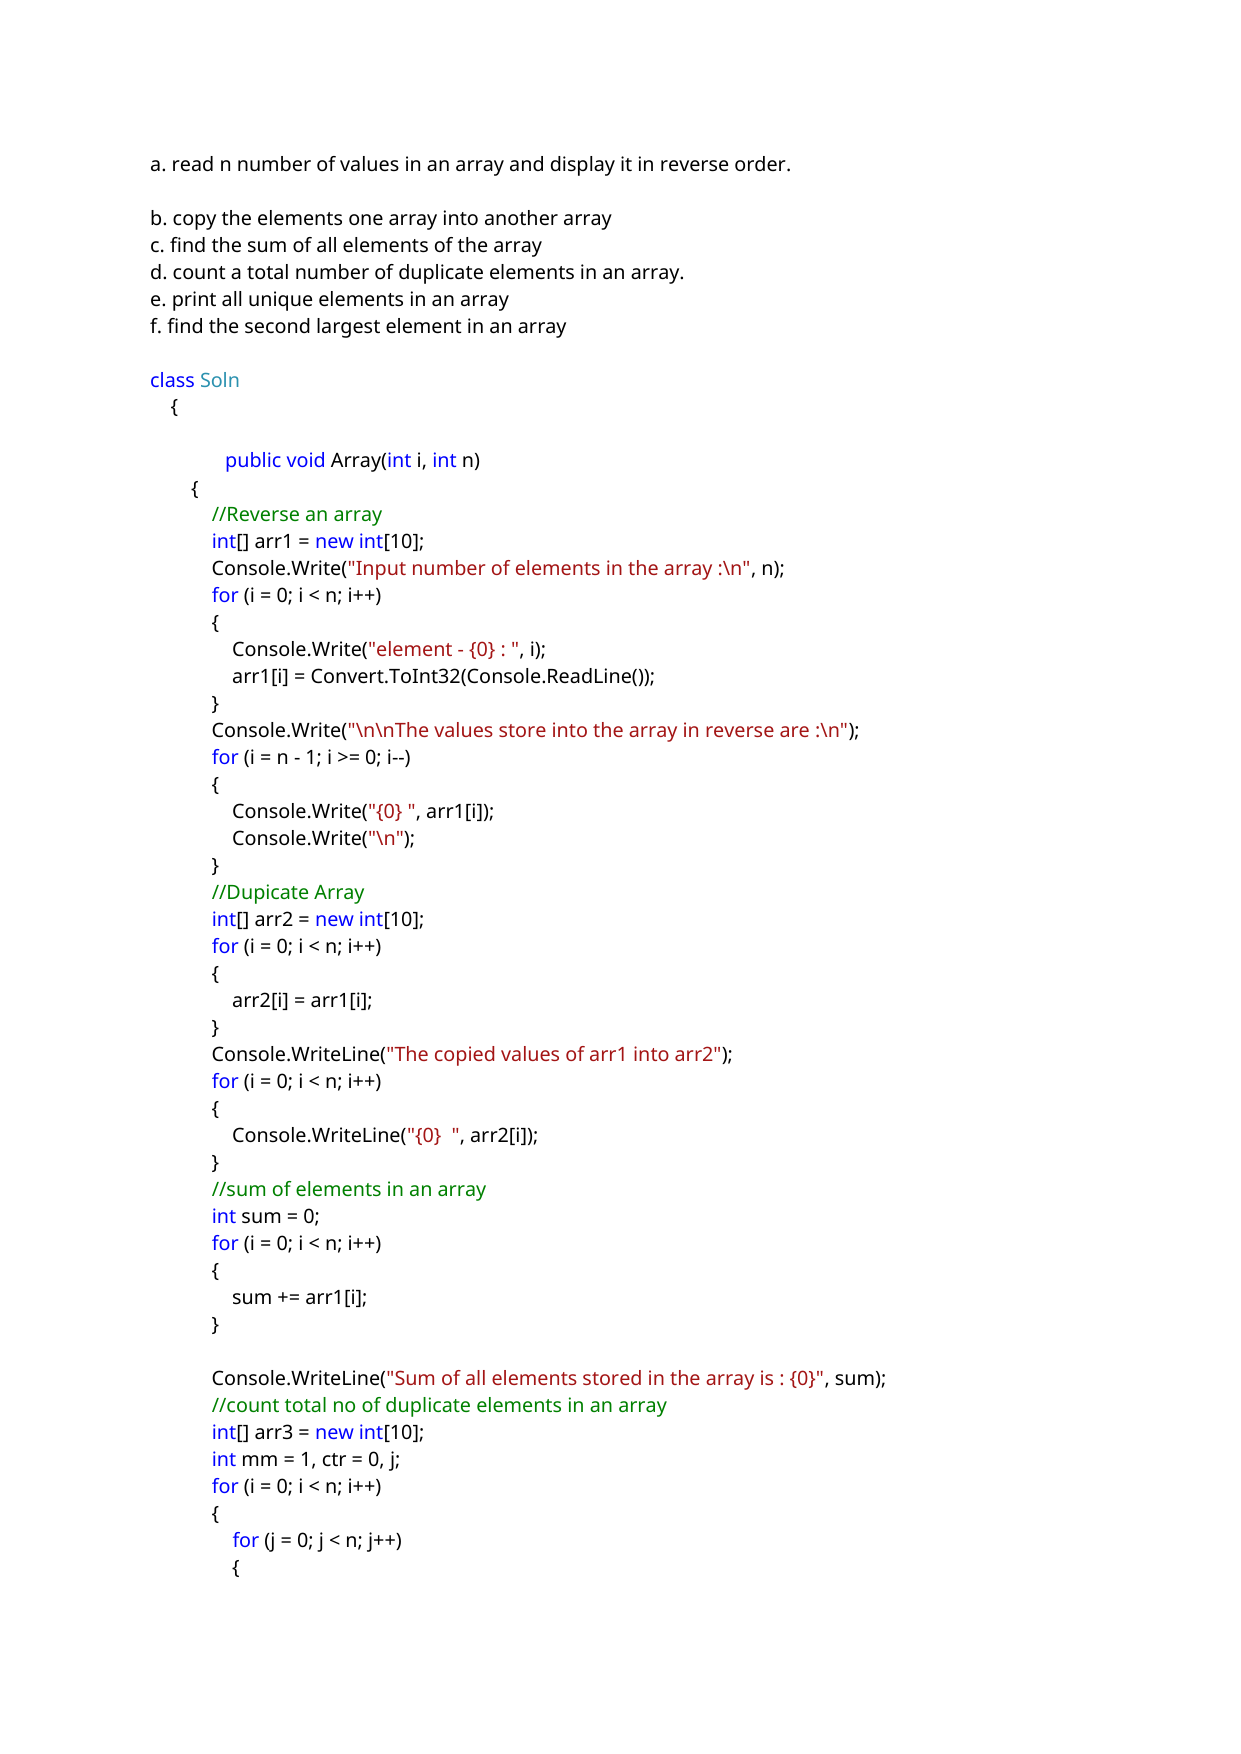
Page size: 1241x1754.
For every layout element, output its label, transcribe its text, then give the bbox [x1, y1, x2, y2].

text //Dupicate Array [150, 878, 1090, 905]
text } [150, 1013, 1090, 1040]
text } [150, 851, 1090, 878]
text for (i = 0; i < n; i++) [150, 1229, 1090, 1256]
text for (i = n - 1; i >= 0; i--) [150, 743, 1090, 771]
text { [150, 1256, 1090, 1283]
text int[] arr1 = new int[10]; [150, 528, 1090, 555]
text b. copy the elements one array into another array [150, 204, 1090, 231]
text Console.WriteLine("{0} ", arr2[i]); [150, 1121, 1090, 1148]
text //Reverse an array [150, 501, 1090, 528]
text int[] arr3 = new int[10]; [150, 1418, 1090, 1445]
text for (i = 0; i < n; i++) [150, 1067, 1090, 1094]
text } [150, 1310, 1090, 1337]
text public void Array(int i, int n) [150, 447, 1090, 474]
text a. read n number of values in an array and display it in reverse order. [150, 150, 1090, 177]
text //count total no of duplicate elements in an array [150, 1391, 1090, 1418]
text arr2[i] = arr1[i]; [150, 986, 1090, 1013]
text d. count a total number of duplicate elements in an array. [150, 258, 1090, 285]
text e. print all unique elements in an array [150, 285, 1090, 312]
text int mm = 1, ctr = 0, j; [150, 1445, 1090, 1472]
text { [150, 393, 1090, 420]
text } [150, 689, 1090, 717]
text { [150, 771, 1090, 797]
text { [150, 1553, 1090, 1580]
text { [150, 1499, 1090, 1526]
text for (i = 0; i < n; i++) [150, 1472, 1090, 1499]
text { [150, 959, 1090, 986]
text //sum of elements in an array [150, 1175, 1090, 1202]
text Console.Write("\n"); [150, 824, 1090, 851]
text Console.WriteLine("Sum of all elements stored in the array is : {0}", sum); [150, 1364, 1090, 1391]
text class Soln [150, 366, 1090, 393]
text Console.WriteLine("The copied values of arr1 into arr2"); [150, 1040, 1090, 1067]
text arr1[i] = Convert.ToInt32(Console.ReadLine()); [150, 663, 1090, 689]
text Console.Write("\n\nThe values store into the array in reverse are :\n"); [150, 717, 1090, 743]
text int sum = 0; [150, 1202, 1090, 1229]
text c. find the sum of all elements of the array [150, 231, 1090, 258]
text { [150, 474, 1090, 501]
text for (i = 0; i < n; i++) [150, 932, 1090, 959]
text for (j = 0; j < n; j++) [150, 1526, 1090, 1553]
text f. find the second largest element in an array [150, 312, 1090, 339]
text int[] arr2 = new int[10]; [150, 905, 1090, 932]
text Console.Write("Input number of elements in the array :\n", n); [150, 555, 1090, 582]
text { [150, 609, 1090, 636]
text Console.Write("element - {0} : ", i); [150, 636, 1090, 663]
text sum += arr1[i]; [150, 1283, 1090, 1310]
text } [150, 1148, 1090, 1175]
text { [150, 1094, 1090, 1121]
text Console.Write("{0} ", arr1[i]); [150, 797, 1090, 824]
text for (i = 0; i < n; i++) [150, 582, 1090, 609]
